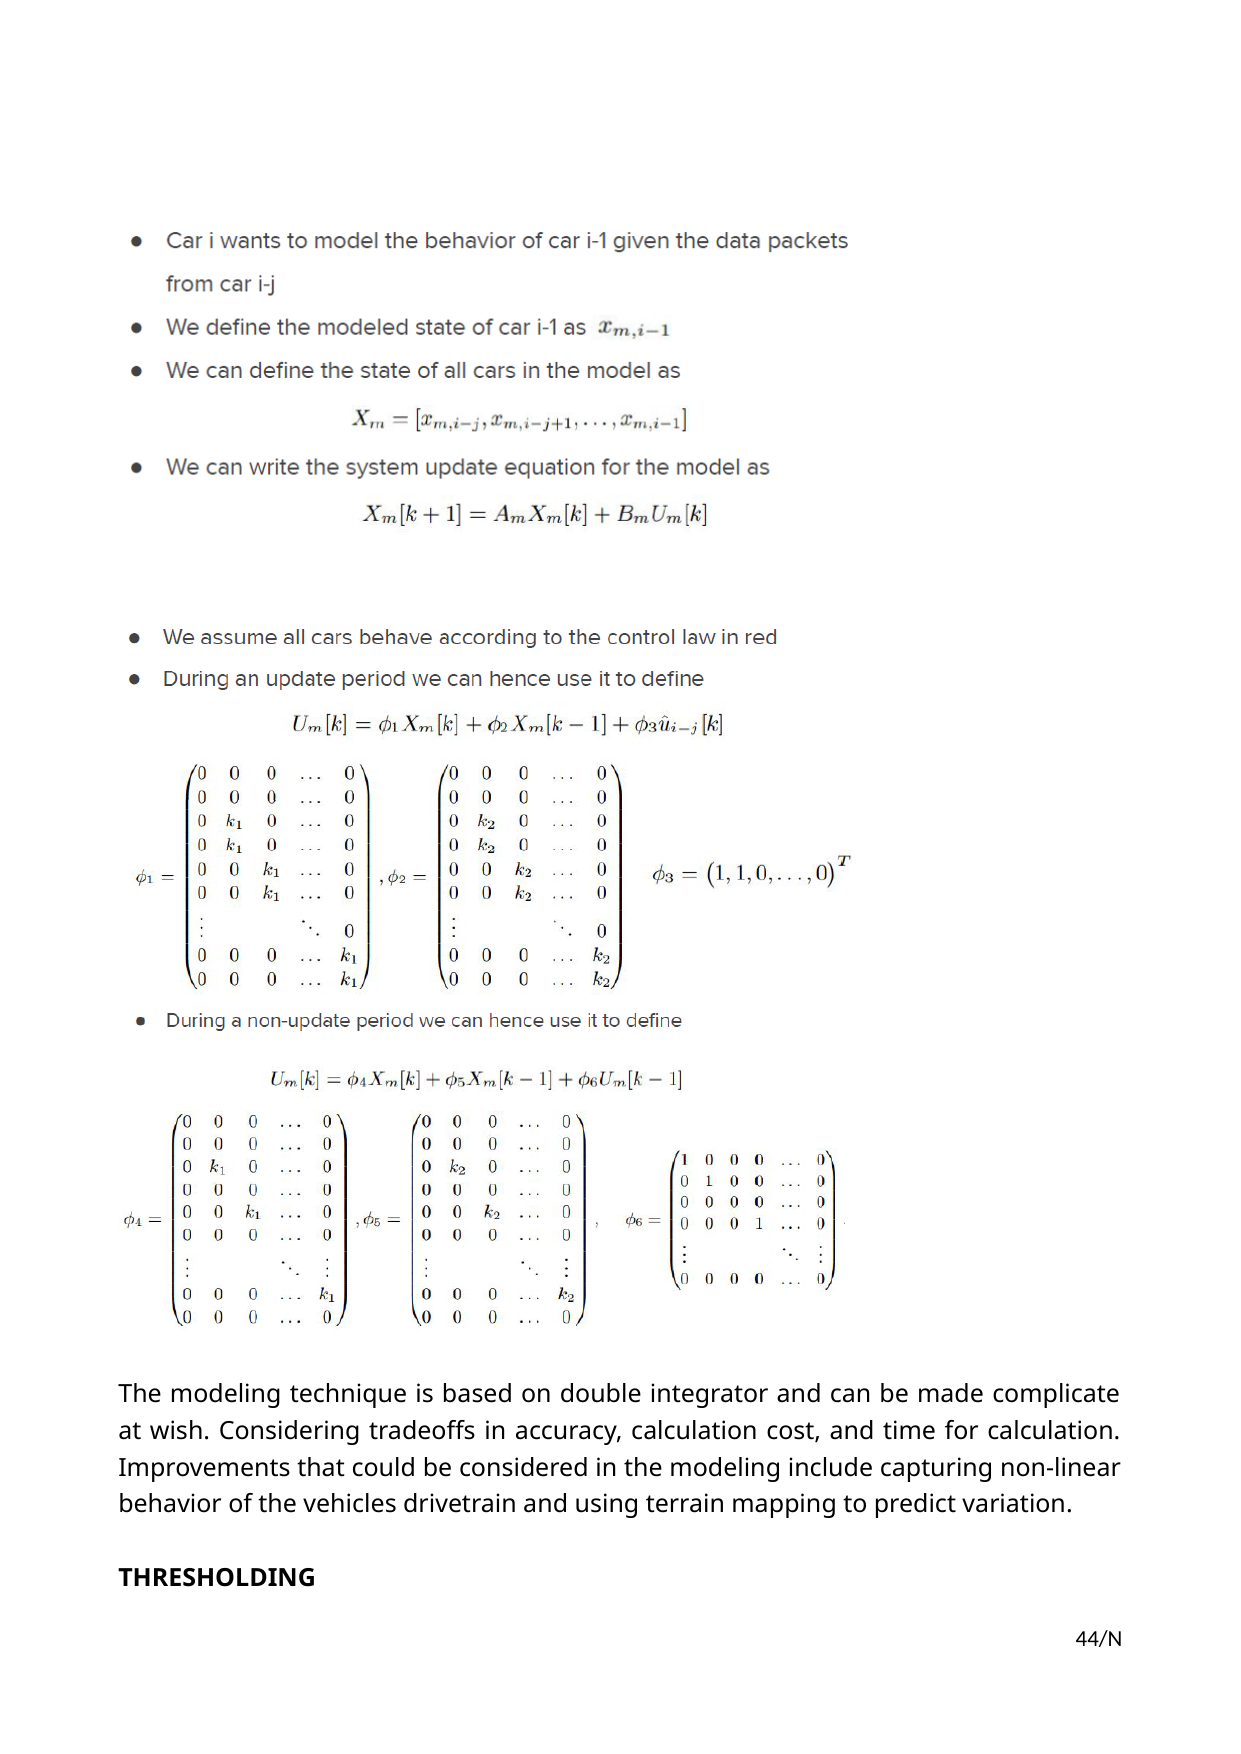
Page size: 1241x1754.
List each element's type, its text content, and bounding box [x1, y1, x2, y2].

picture [118, 998, 845, 1337]
picture [118, 614, 855, 997]
text The modeling technique is based on double integrator and can be made complicate at wish. Considering tradeoffs in accuracy, calculation cost, and time for calculation. Improvements that could be considered in the modeling include capturing non-linear behavior of the vehicles drivetrain and using terrain mapping to predict variation. [118, 1376, 1122, 1520]
picture [118, 221, 857, 539]
text THRESHOLDING [118, 1559, 1122, 1594]
